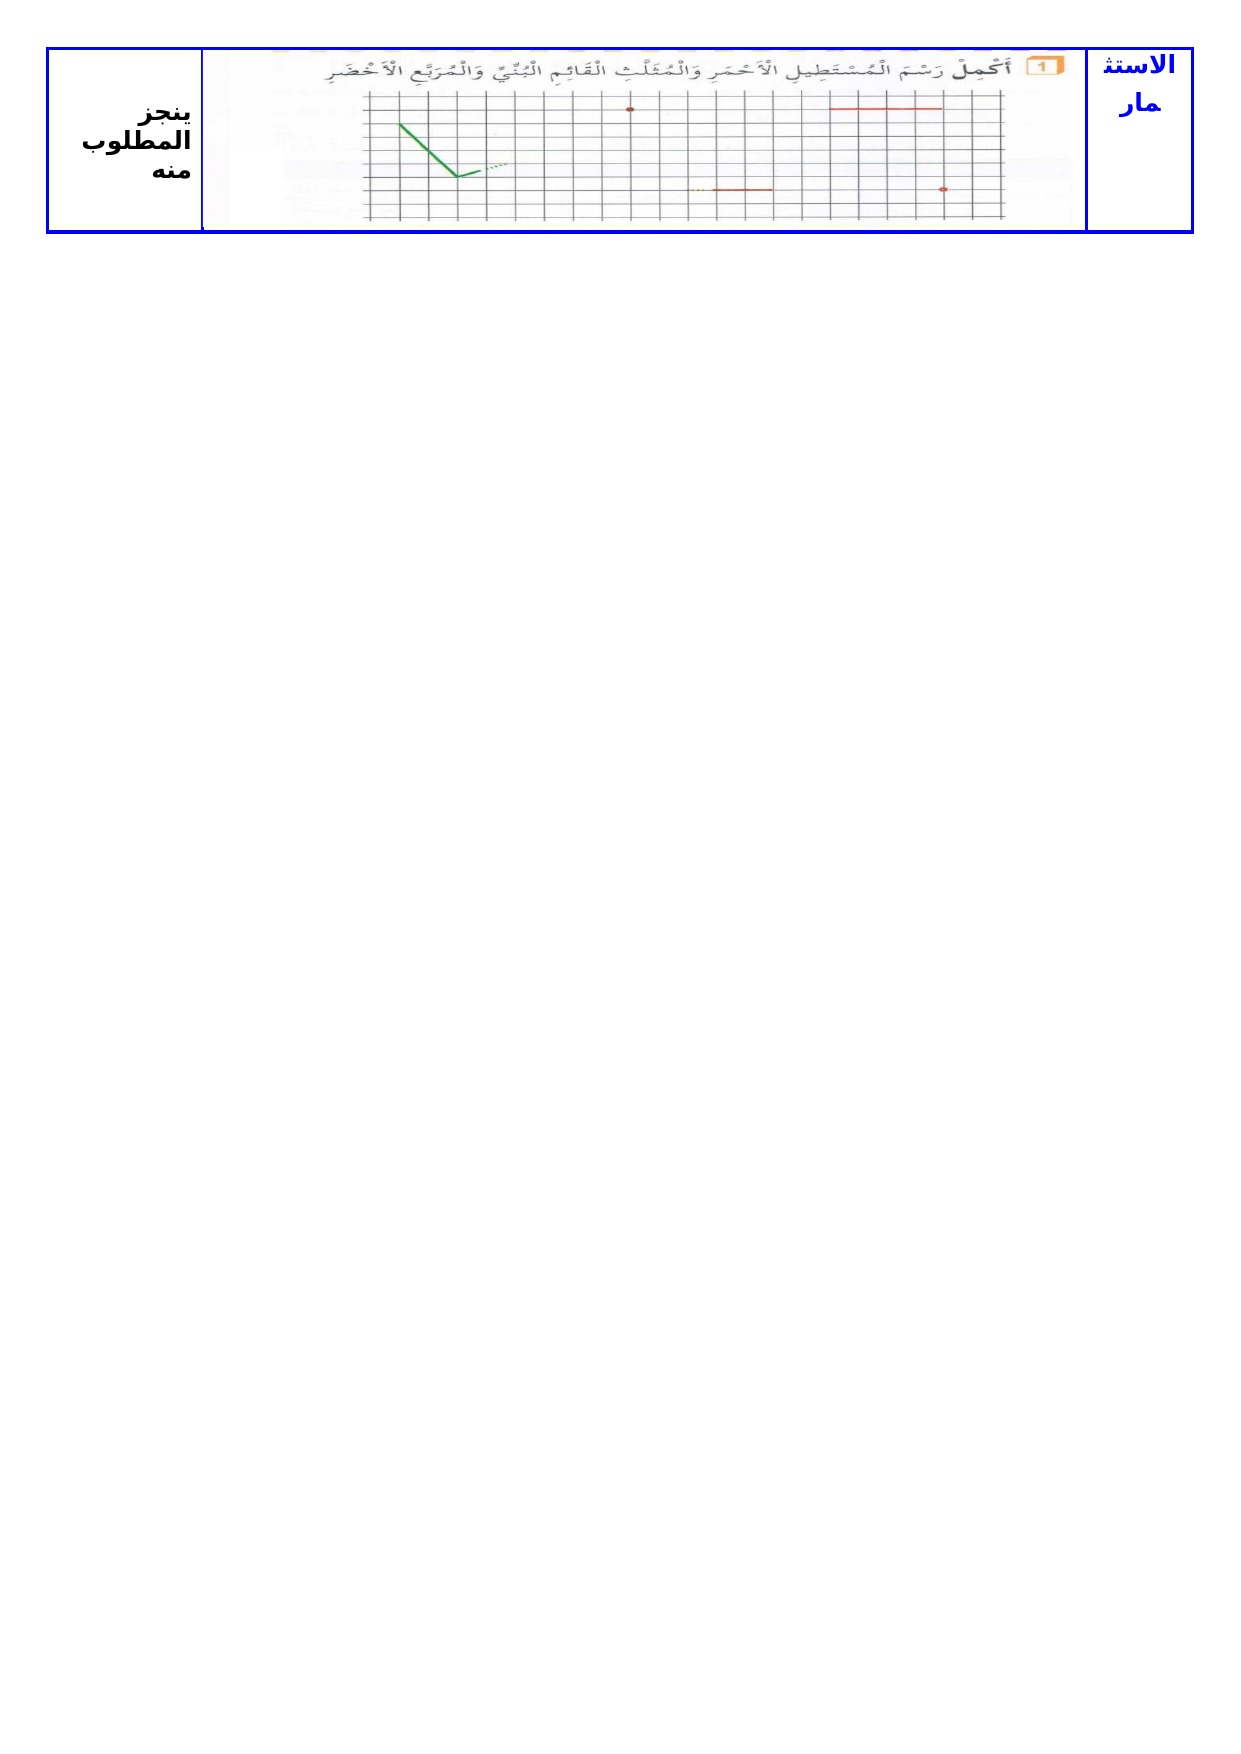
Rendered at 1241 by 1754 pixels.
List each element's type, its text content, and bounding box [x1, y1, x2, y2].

table_cell ينجز المطلوب منه [49, 50, 201, 230]
table_cell الاستثمار [1088, 50, 1191, 230]
picture [202, 50, 1076, 227]
table_cell [204, 50, 1085, 230]
